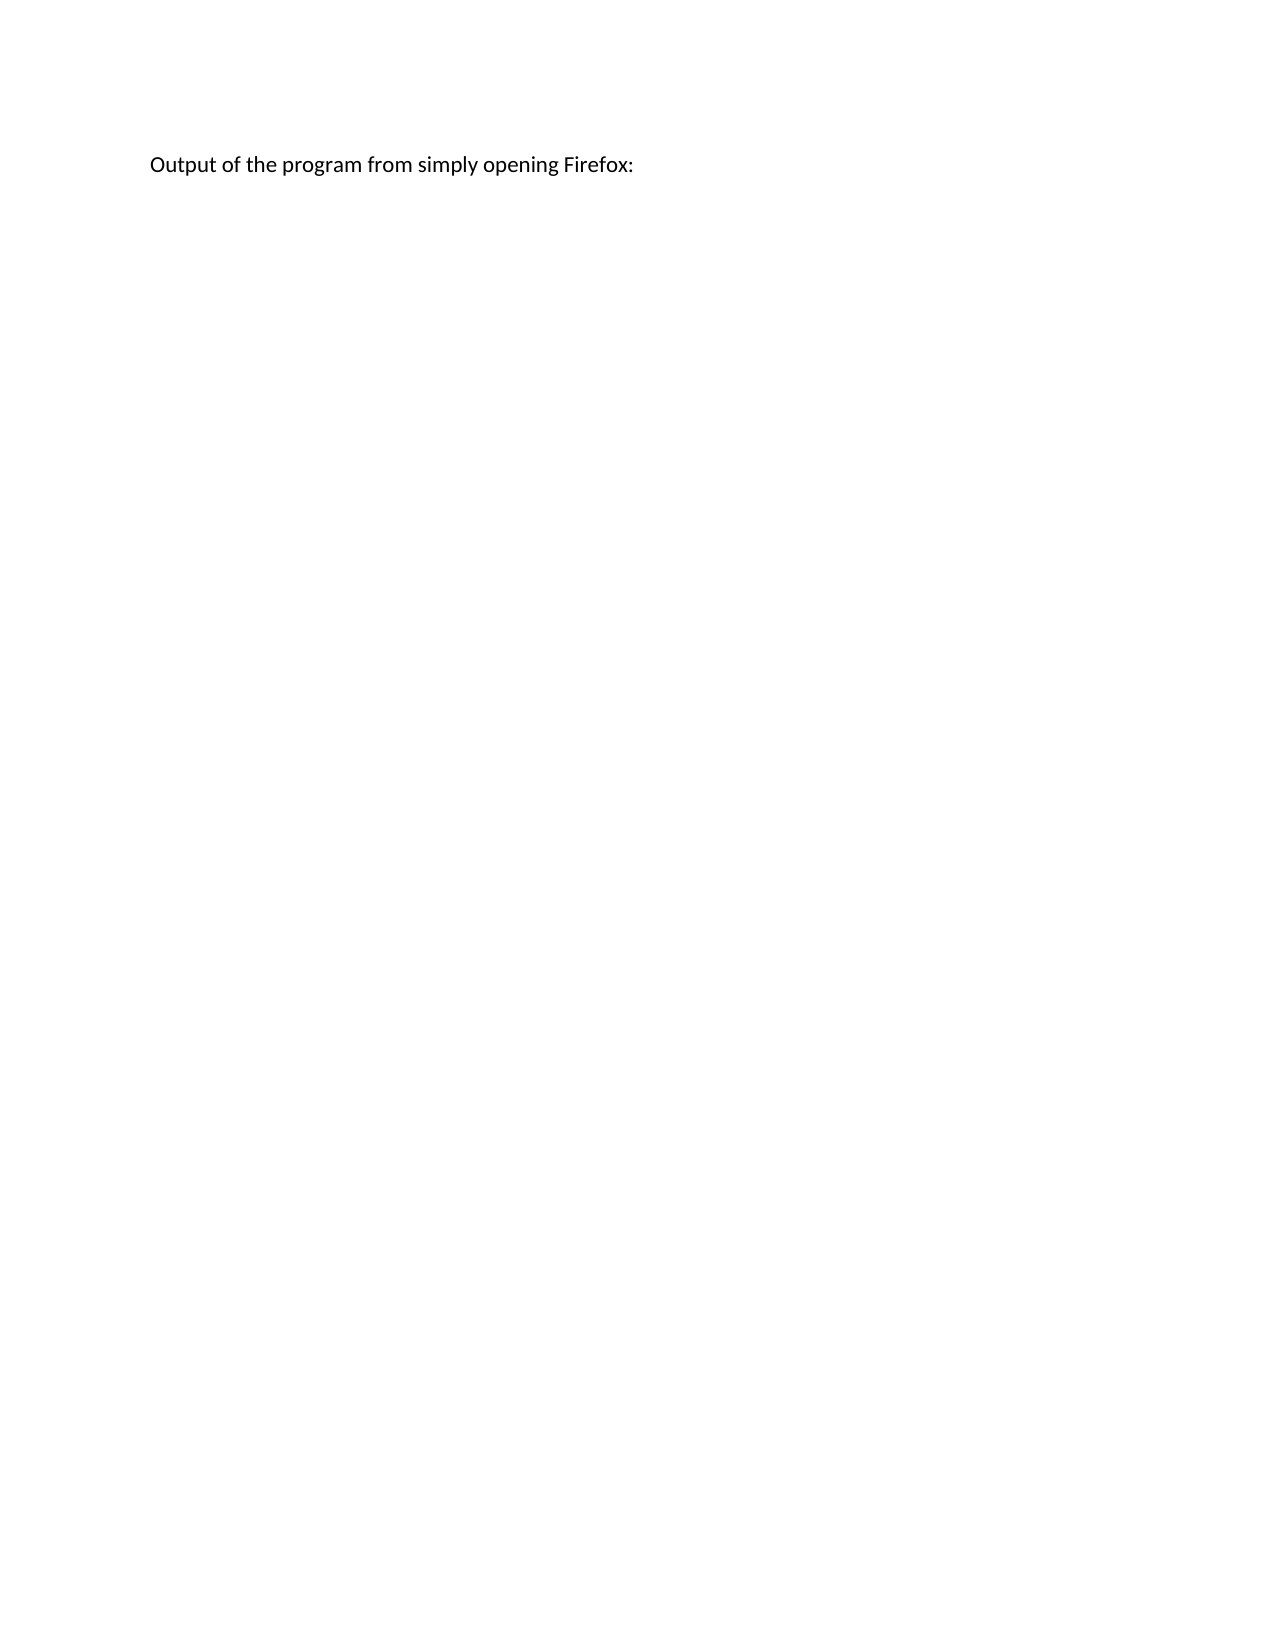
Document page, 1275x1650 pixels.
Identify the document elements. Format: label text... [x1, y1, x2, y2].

text Output of the program from simply opening Firefox: [150, 150, 1125, 178]
